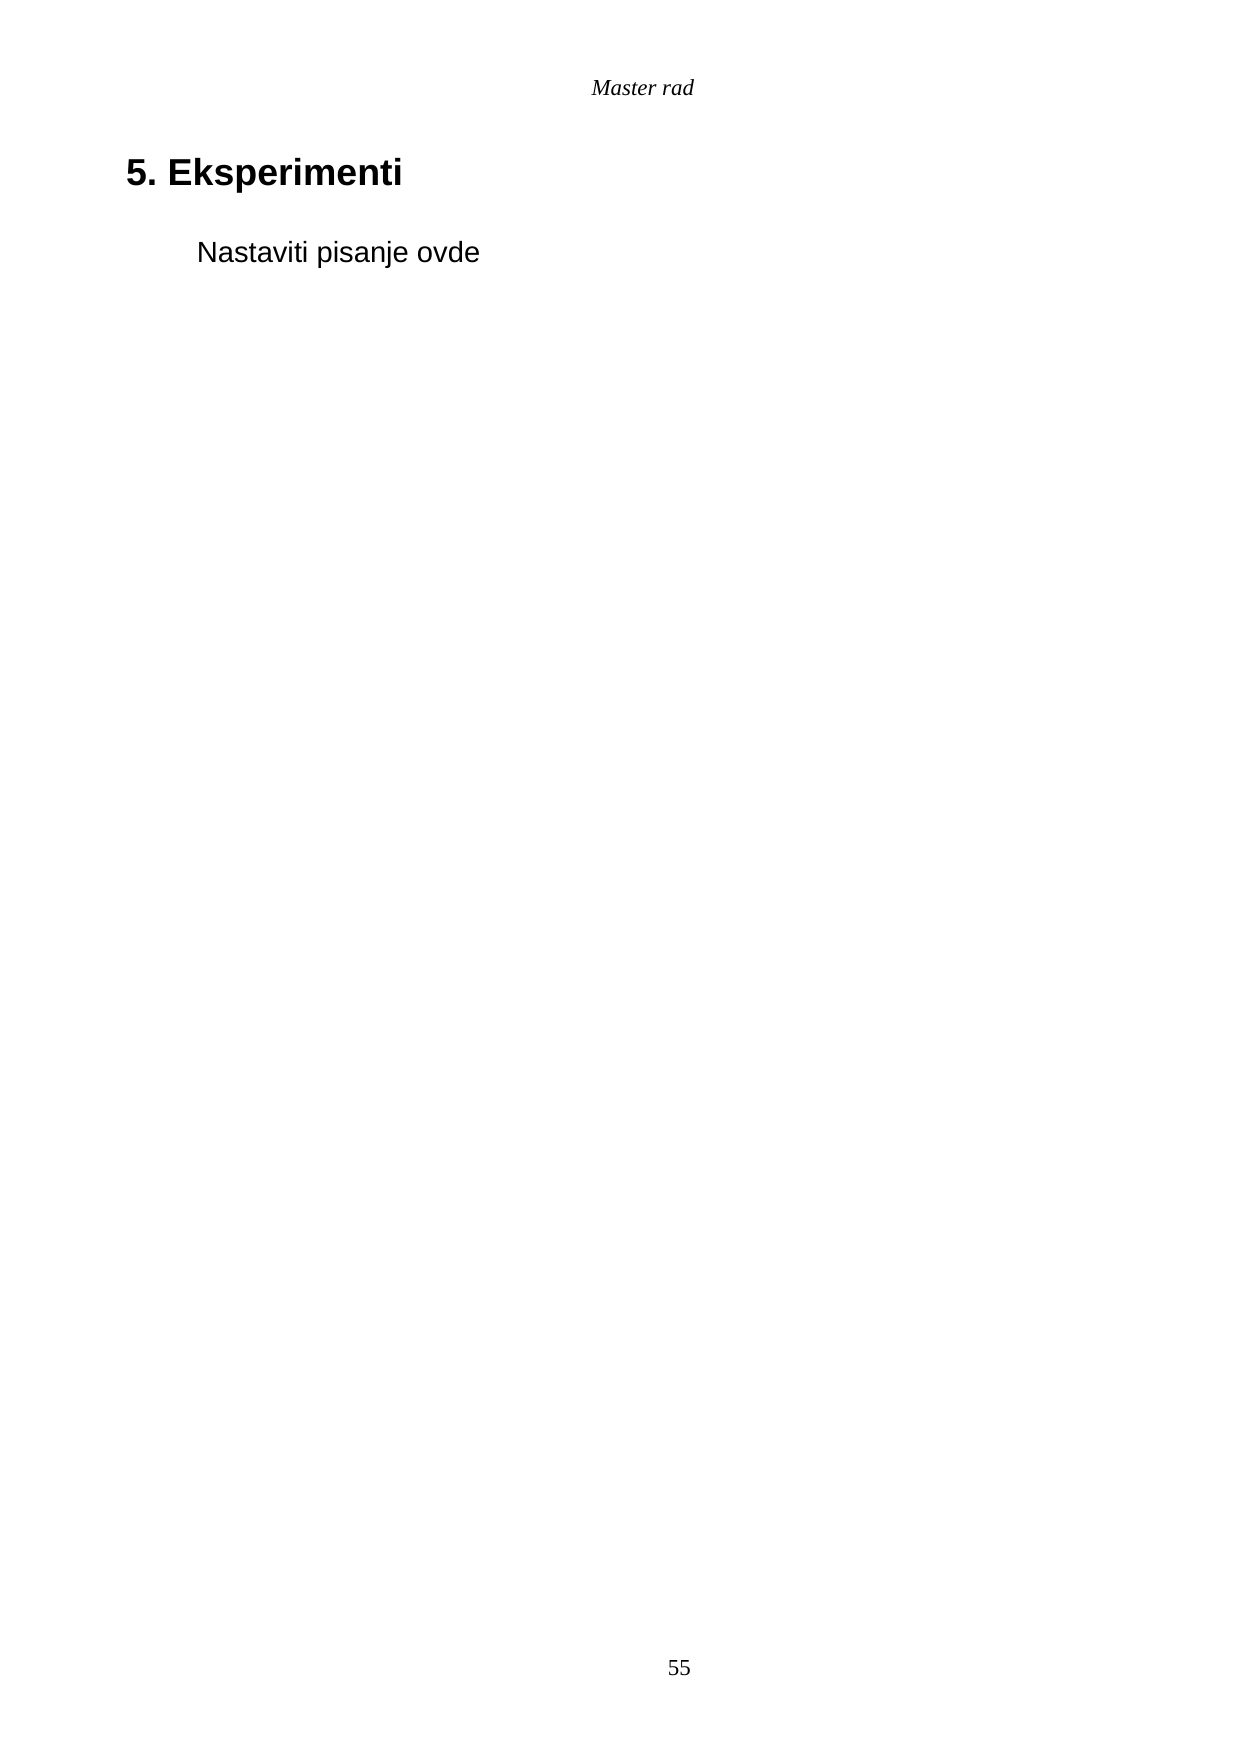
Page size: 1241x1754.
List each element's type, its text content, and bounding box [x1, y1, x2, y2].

text Nastaviti pisanje ovde [159, 235, 1128, 268]
subtitle Eksperimenti [89, 150, 1128, 193]
